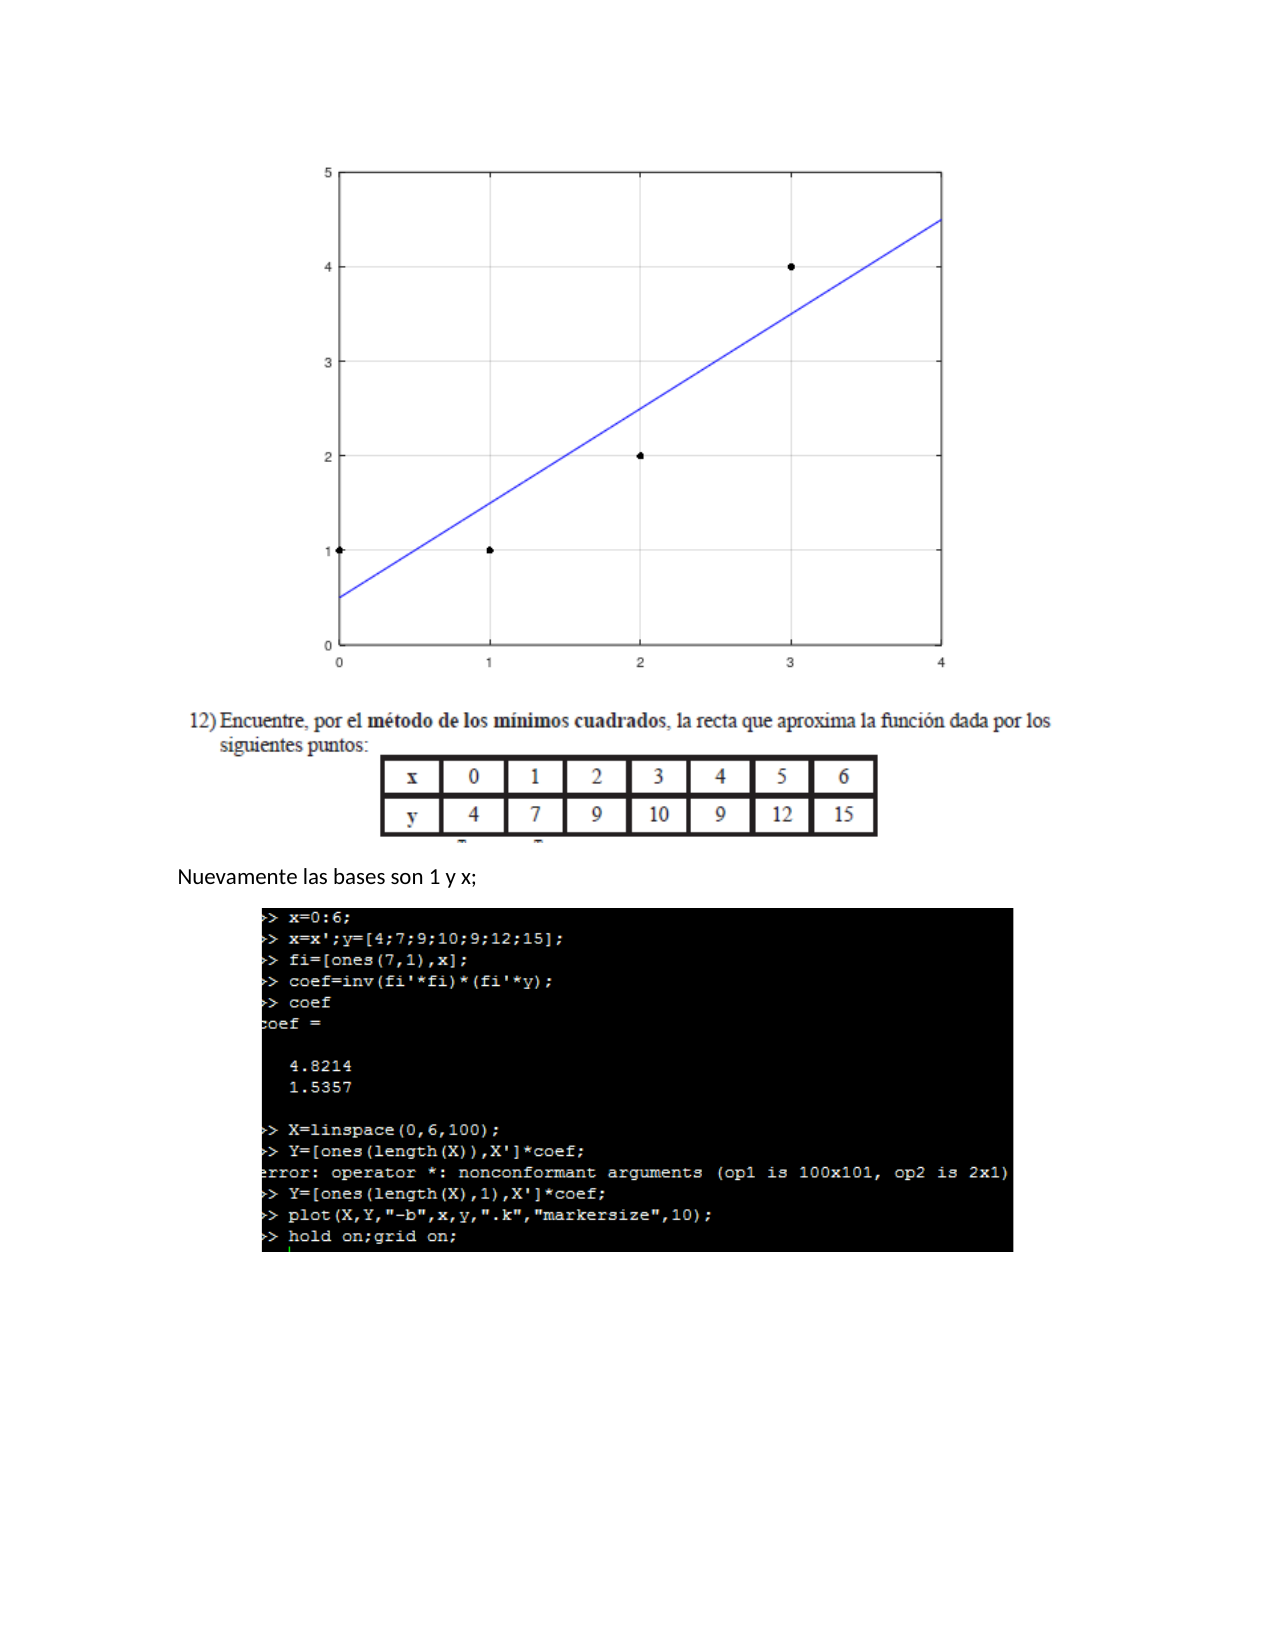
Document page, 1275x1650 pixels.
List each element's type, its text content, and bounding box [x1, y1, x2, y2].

picture [261, 908, 1014, 1252]
text Nuevamente las bases son 1 y x; [177, 862, 1098, 890]
picture [308, 147, 967, 684]
picture [177, 702, 1098, 843]
